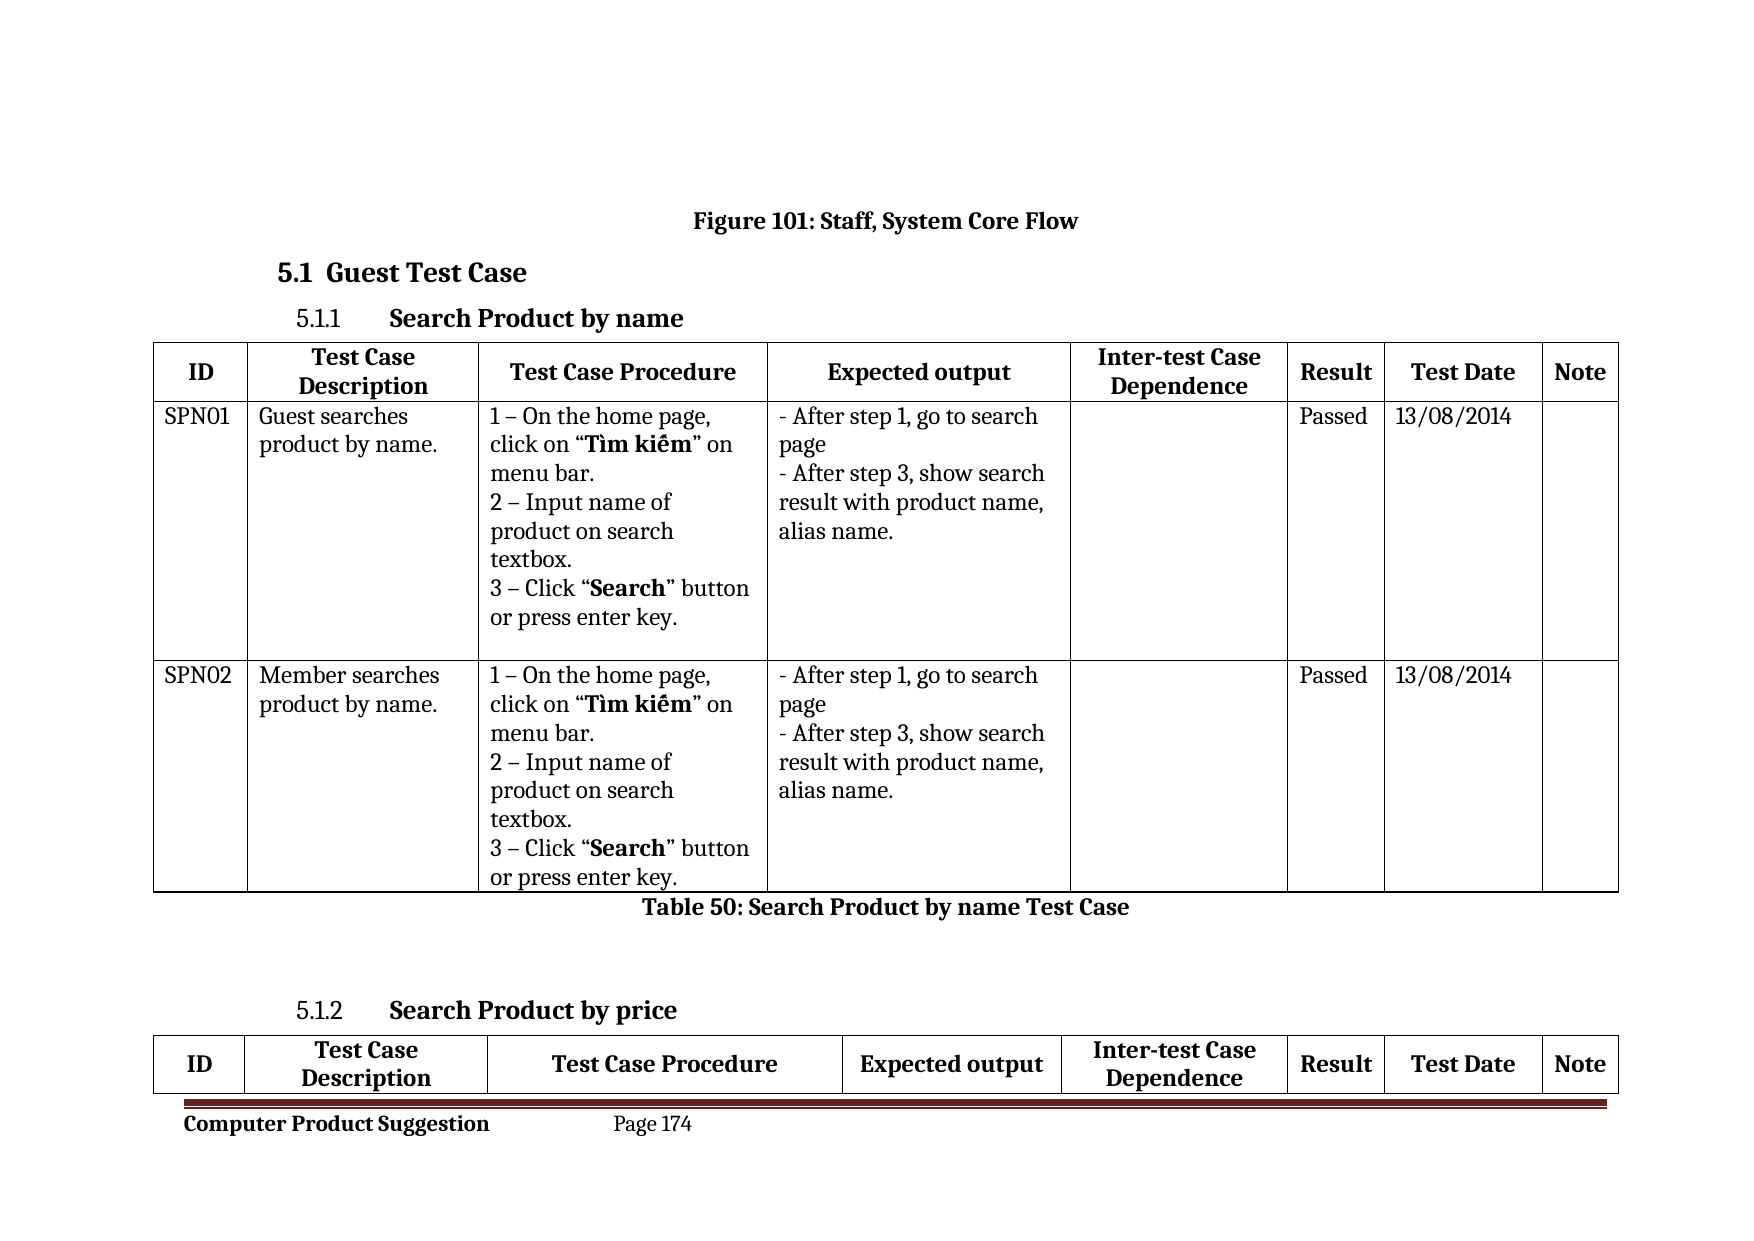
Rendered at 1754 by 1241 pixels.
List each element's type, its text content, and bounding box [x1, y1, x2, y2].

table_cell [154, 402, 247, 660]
subtitle Search Product by name [296, 303, 1607, 334]
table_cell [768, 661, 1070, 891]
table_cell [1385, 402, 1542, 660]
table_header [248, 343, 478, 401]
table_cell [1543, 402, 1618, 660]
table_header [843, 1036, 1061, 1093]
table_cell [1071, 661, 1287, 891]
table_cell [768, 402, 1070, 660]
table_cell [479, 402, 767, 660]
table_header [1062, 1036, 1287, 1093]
text Figure 101: Staff, System Core Flow [165, 207, 1607, 236]
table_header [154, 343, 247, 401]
text Table 50: Search Product by name Test Case [165, 893, 1607, 921]
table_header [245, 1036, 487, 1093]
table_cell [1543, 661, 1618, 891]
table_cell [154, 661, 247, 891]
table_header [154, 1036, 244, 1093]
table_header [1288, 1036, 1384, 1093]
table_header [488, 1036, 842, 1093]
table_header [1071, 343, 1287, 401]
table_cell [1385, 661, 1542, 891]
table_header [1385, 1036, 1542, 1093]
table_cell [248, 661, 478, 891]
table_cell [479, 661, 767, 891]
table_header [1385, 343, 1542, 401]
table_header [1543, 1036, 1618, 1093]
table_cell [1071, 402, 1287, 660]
subtitle Search Product by price [296, 995, 1607, 1026]
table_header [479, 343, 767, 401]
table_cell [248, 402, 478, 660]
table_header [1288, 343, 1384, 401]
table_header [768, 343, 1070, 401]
subtitle Guest Test Case [277, 257, 1607, 290]
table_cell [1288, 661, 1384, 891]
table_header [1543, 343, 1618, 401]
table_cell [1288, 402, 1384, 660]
